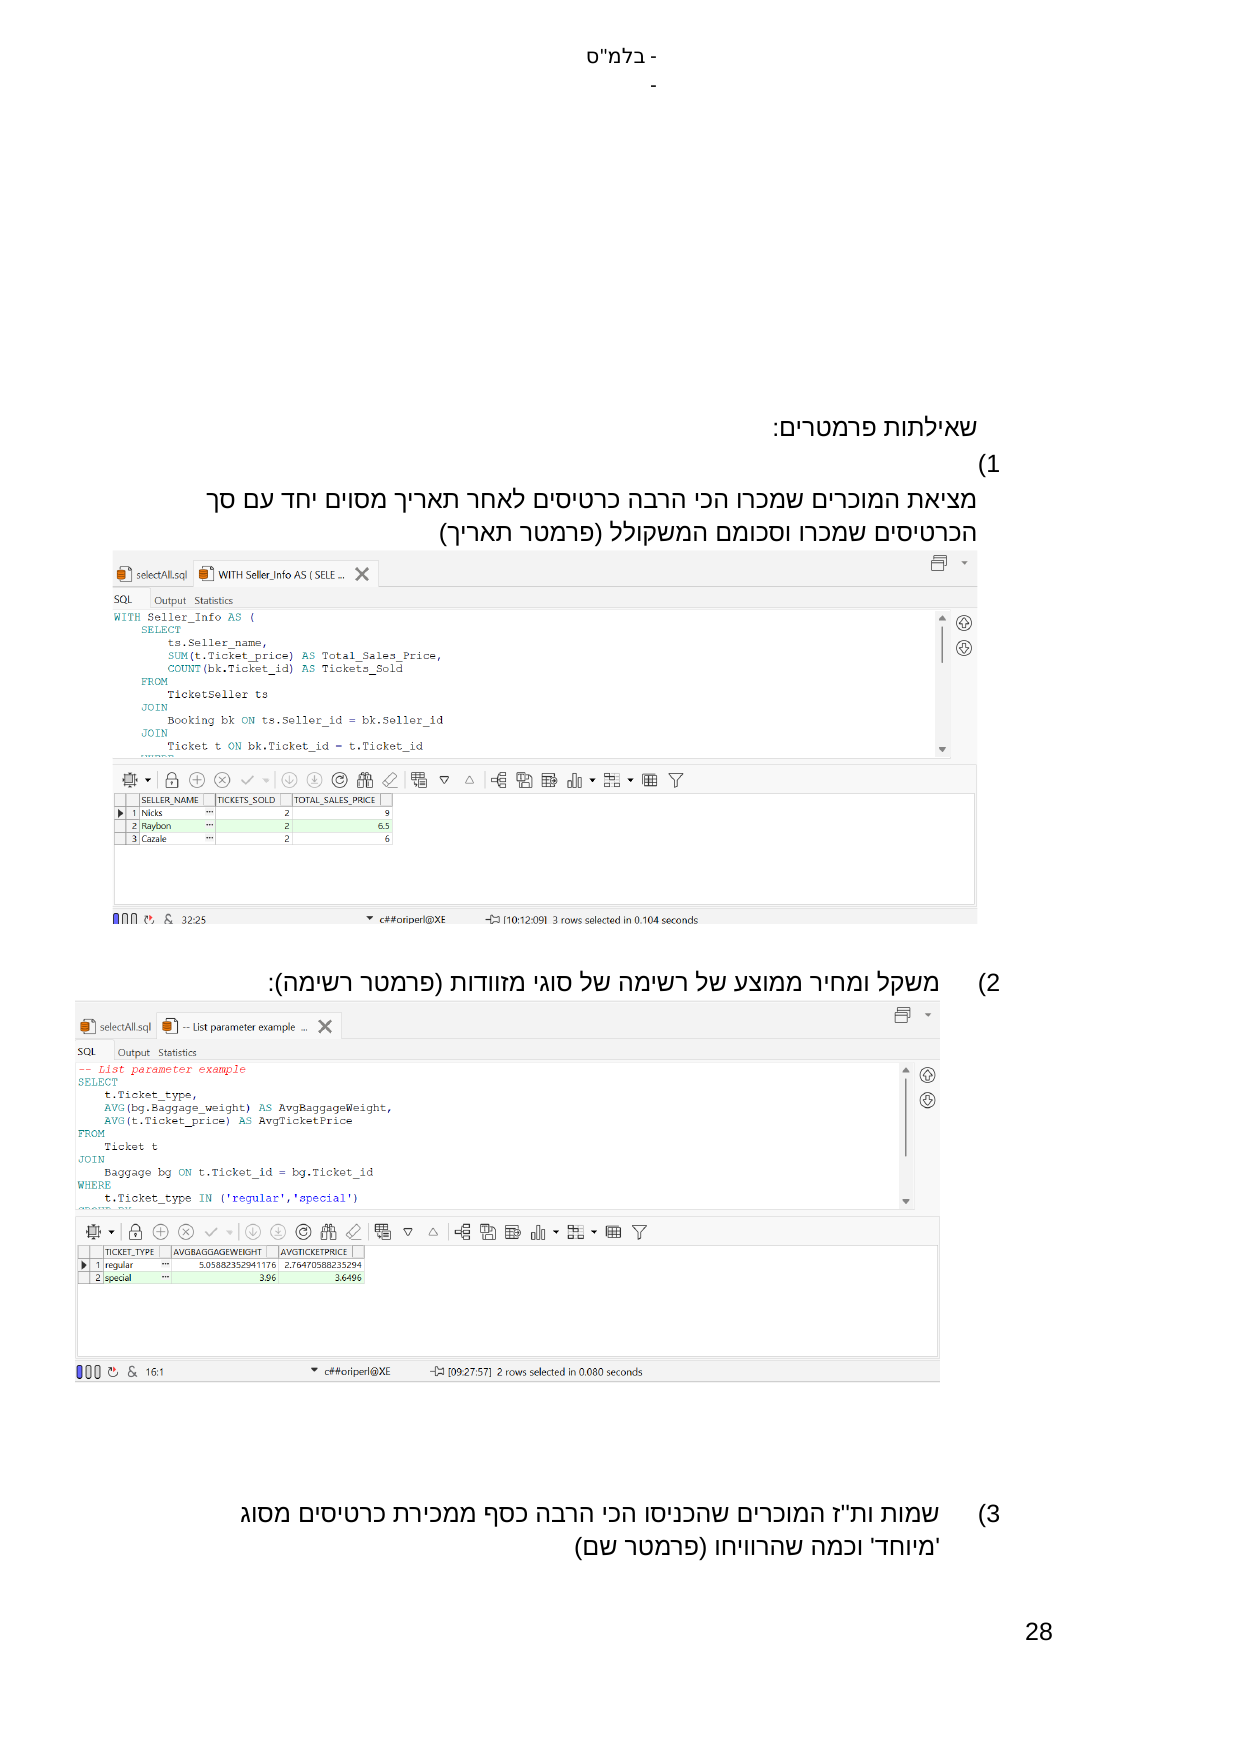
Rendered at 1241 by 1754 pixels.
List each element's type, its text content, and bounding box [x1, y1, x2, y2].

picture [75, 1000, 940, 1383]
list מציאת המוכרים שמכרו הכי הרבה כרטיסים לאחר תאריך מסוים יחד עם סך הכרטיסים שמכרו וסכומם המשקולל (פרמטר תאריך) [187, 485, 978, 546]
list שמות ות''ז המוכרים שהכניסו הכי הרבה כסף ממכירת כרטיסים מסוג 'מיוחד' וכמה שהרוויחו (פרמטר שם) [187, 1499, 978, 1561]
picture [112, 550, 978, 924]
list משקל ומחיר ממוצע של רשימה של סוגי מזוודות (פרמטר רשימה): [187, 968, 978, 997]
list שאילתות פרמטרים: [187, 412, 978, 441]
